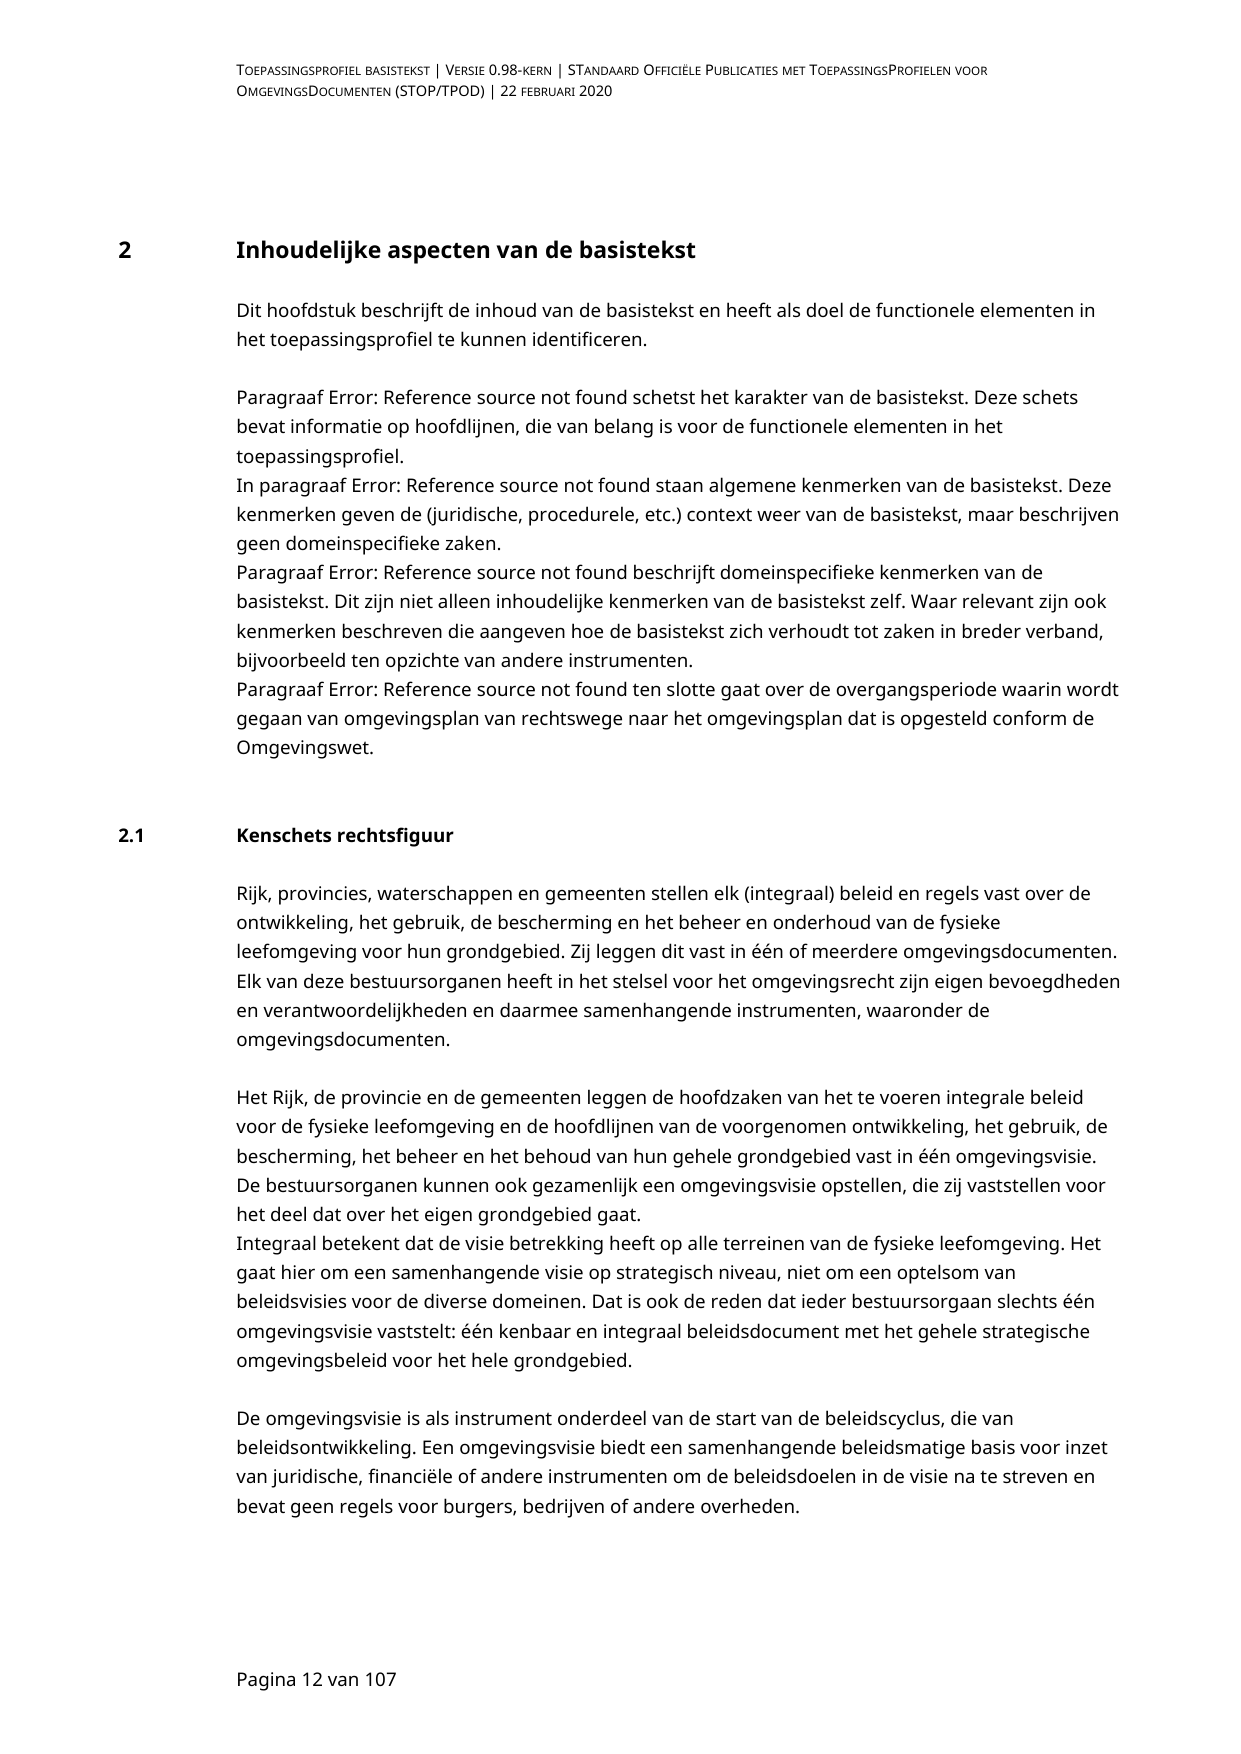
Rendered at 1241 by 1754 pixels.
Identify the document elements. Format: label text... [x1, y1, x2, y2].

subtitle Kenschets rechtsfiguur [118, 819, 1122, 848]
text Rijk, provincies, waterschappen en gemeenten stellen elk (integraal) beleid en regels vast over de ontwikkeling, het gebruik, de bescherming en het beheer en onderhoud van de fysieke leefomgeving voor hun grondgebied. Zij leggen dit vast in één of meerdere omgevingsdocumenten. [236, 877, 1122, 965]
text Het Rijk, de provincie en de gemeenten leggen de hoofdzaken van het te voeren integrale beleid voor de fysieke leefomgeving en de hoofdlijnen van de voorgenomen ontwikkeling, het gebruik, de bescherming, het beheer en het behoud van hun gehele grondgebied vast in één omgevingsvisie. De bestuursorganen kunnen ook gezamenlijk een omgevingsvisie opstellen, die zij vaststellen voor het deel dat over het eigen grondgebied gaat. [236, 1081, 1122, 1227]
text Integraal betekent dat de visie betrekking heeft op alle terreinen van de fysieke leefomgeving. Het gaat hier om een samenhangende visie op strategisch niveau, niet om een optelsom van beleidsvisies voor de diverse domeinen. Dat is ook de reden dat ieder bestuursorgaan slechts één omgevingsvisie vaststelt: één kenbaar en integraal beleidsdocument met het gehele strategische omgevingsbeleid voor het hele grondgebied. [236, 1227, 1122, 1373]
subtitle Inhoudelijke aspecten van de basistekst [118, 236, 1122, 265]
text Elk van deze bestuursorganen heeft in het stelsel voor het omgevingsrecht zijn eigen bevoegdheden en verantwoordelijkheden en daarmee samenhangende instrumenten, waaronder de omgevingsdocumenten. [236, 965, 1122, 1052]
text Dit hoofdstuk beschrijft de inhoud van de basistekst en heeft als doel de functionele elementen in het toepassingsprofiel te kunnen identificeren. [236, 294, 1122, 352]
text De omgevingsvisie is als instrument onderdeel van de start van de beleidscyclus, die van beleidsontwikkeling. Een omgevingsvisie biedt een samenhangende beleidsmatige basis voor inzet van juridische, financiële of andere instrumenten om de beleidsdoelen in de visie na te streven en bevat geen regels voor burgers, bedrijven of andere overheden. [236, 1402, 1122, 1519]
